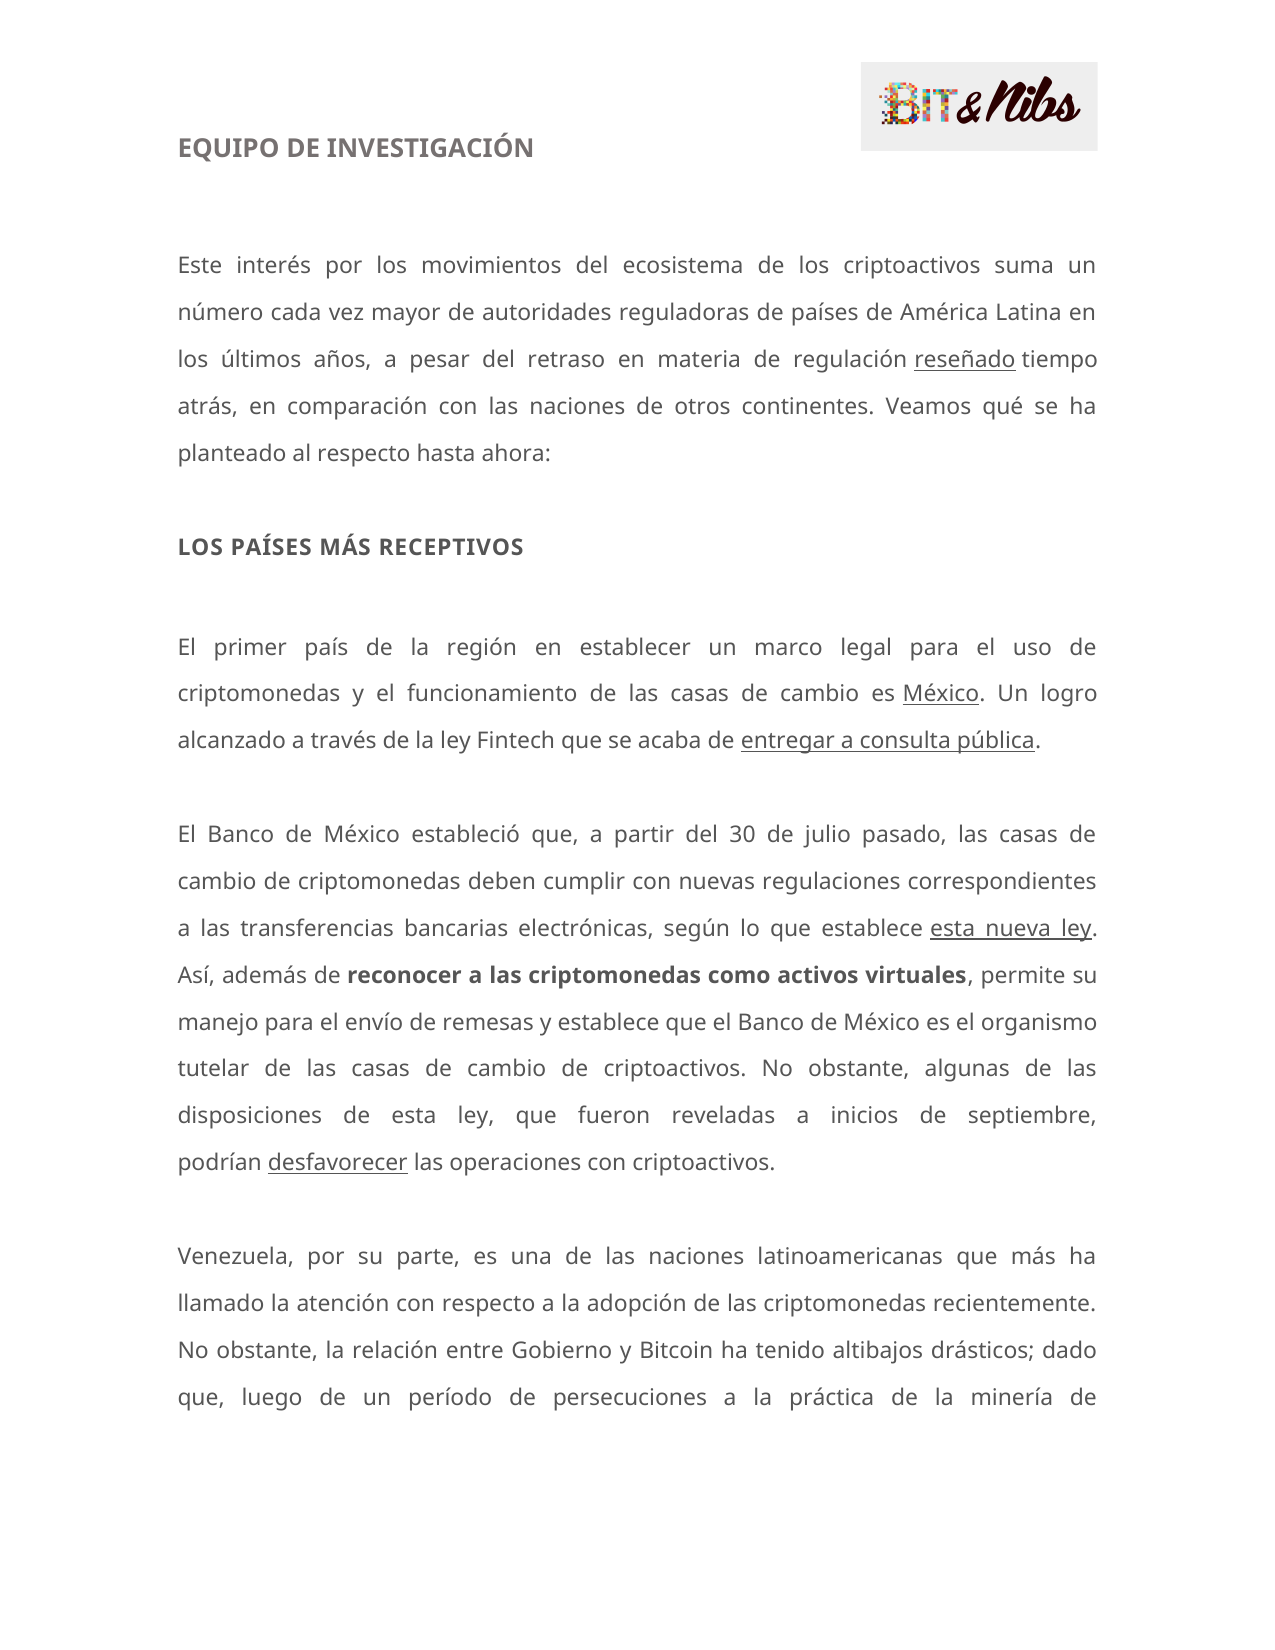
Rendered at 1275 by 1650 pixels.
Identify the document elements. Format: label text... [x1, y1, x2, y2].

text El Banco de México estableció que, a partir del 30 de julio pasado, las casas de cambio de criptomonedas deben cumplir con nuevas regulaciones correspondientes a las transferencias bancarias electrónicas, según lo que establece esta nueva ley. Así, además de reconocer a las criptomonedas como activos virtuales, permite su manejo para el envío de remesas y establece que el Banco de México es el organismo tutelar de las casas de cambio de criptoactivos. No obstante, algunas de las disposiciones de esta ley, que fueron reveladas a inicios de septiembre, podrían desfavorecer las operaciones con criptoactivos. [177, 818, 1098, 1177]
picture [860, 62, 1098, 151]
text El primer país de la región en establecer un marco legal para el uso de criptomonedas y el funcionamiento de las casas de cambio es México. Un logro alcanzado a través de la ley Fintech que se acaba de entregar a consulta pública. [177, 631, 1098, 756]
text Este interés por los movimientos del ecosistema de los criptoactivos suma un número cada vez mayor de autoridades reguladoras de países de América Latina en los últimos años, a pesar del retraso en materia de regulación reseñado tiempo atrás, en comparación con las naciones de otros continentes. Veamos qué se ha planteado al respecto hasta ahora: [177, 249, 1098, 468]
subtitle LOS PAÍSES MÁS RECEPTIVOS [177, 531, 1098, 562]
